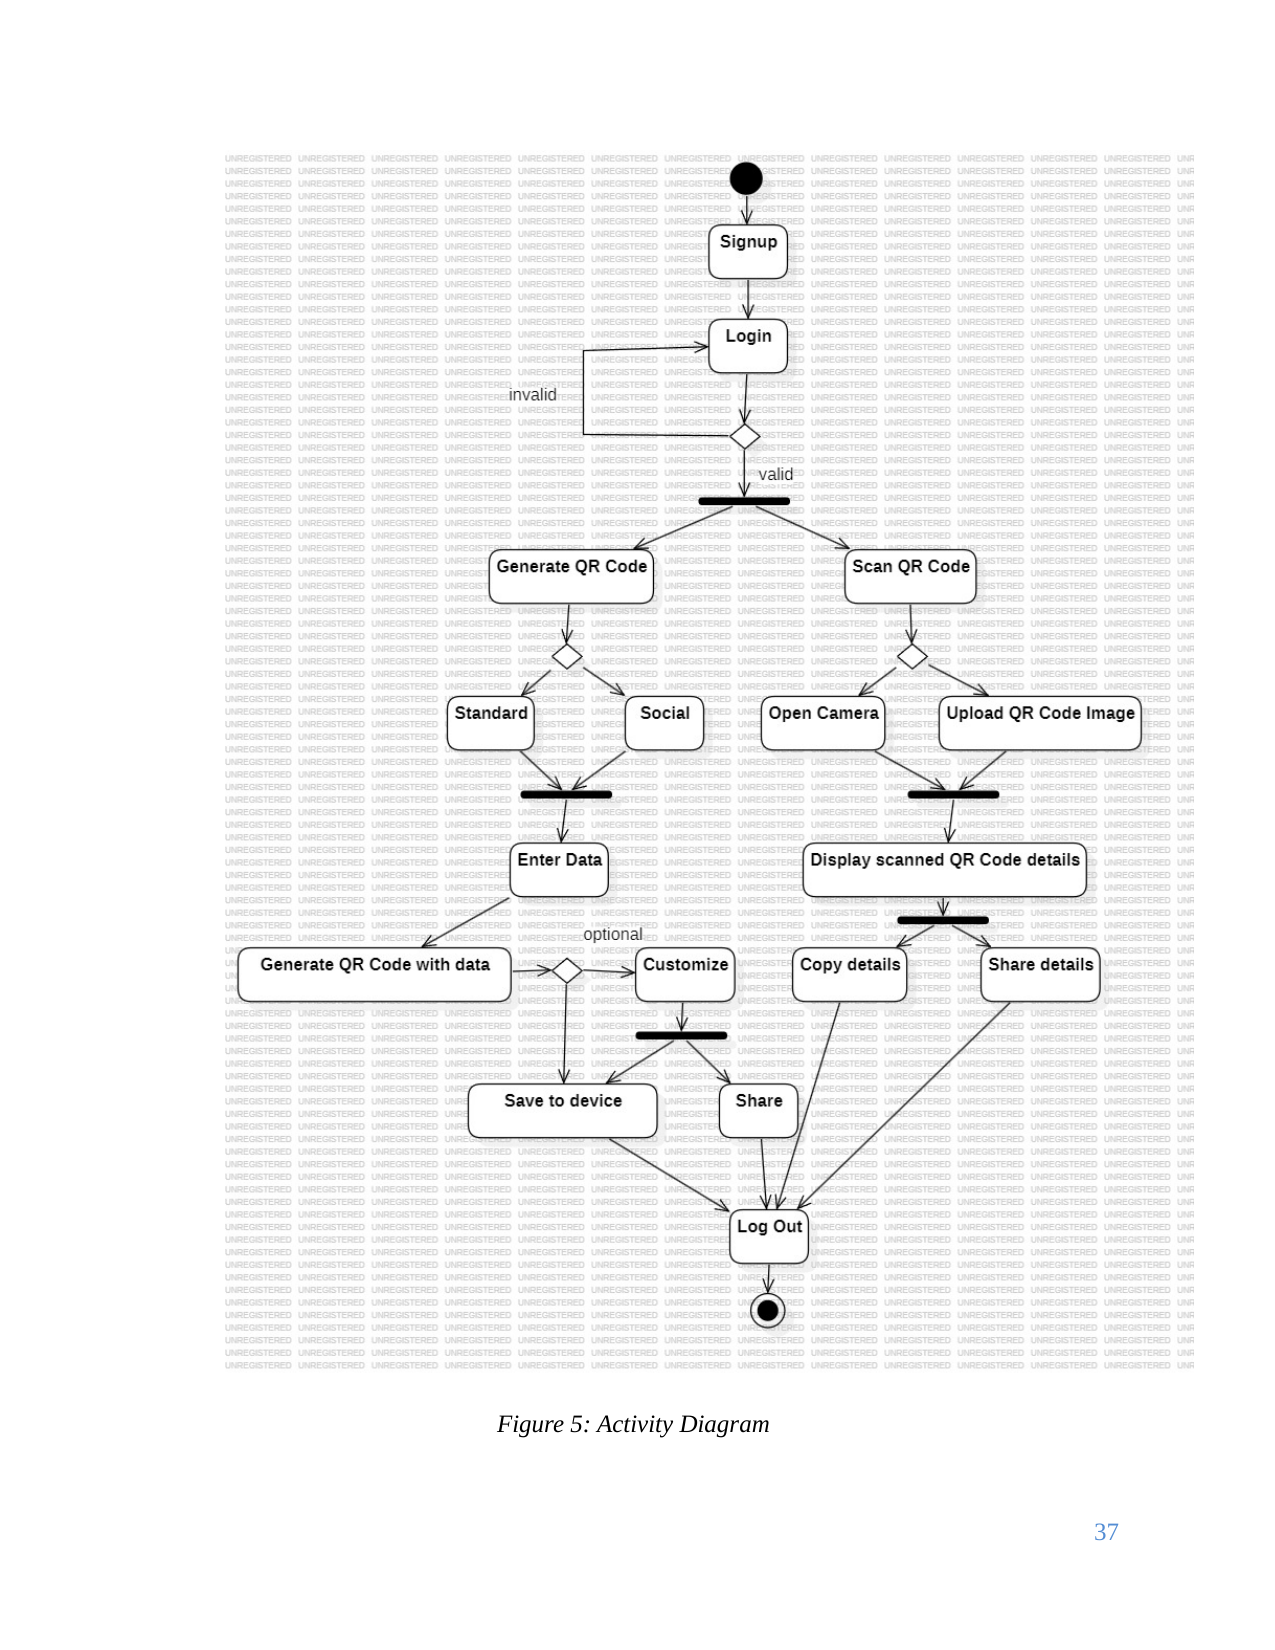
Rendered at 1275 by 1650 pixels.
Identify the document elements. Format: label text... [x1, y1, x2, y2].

picture [225, 150, 1194, 1380]
text Figure 5: Activity Diagram [150, 1409, 1119, 1438]
